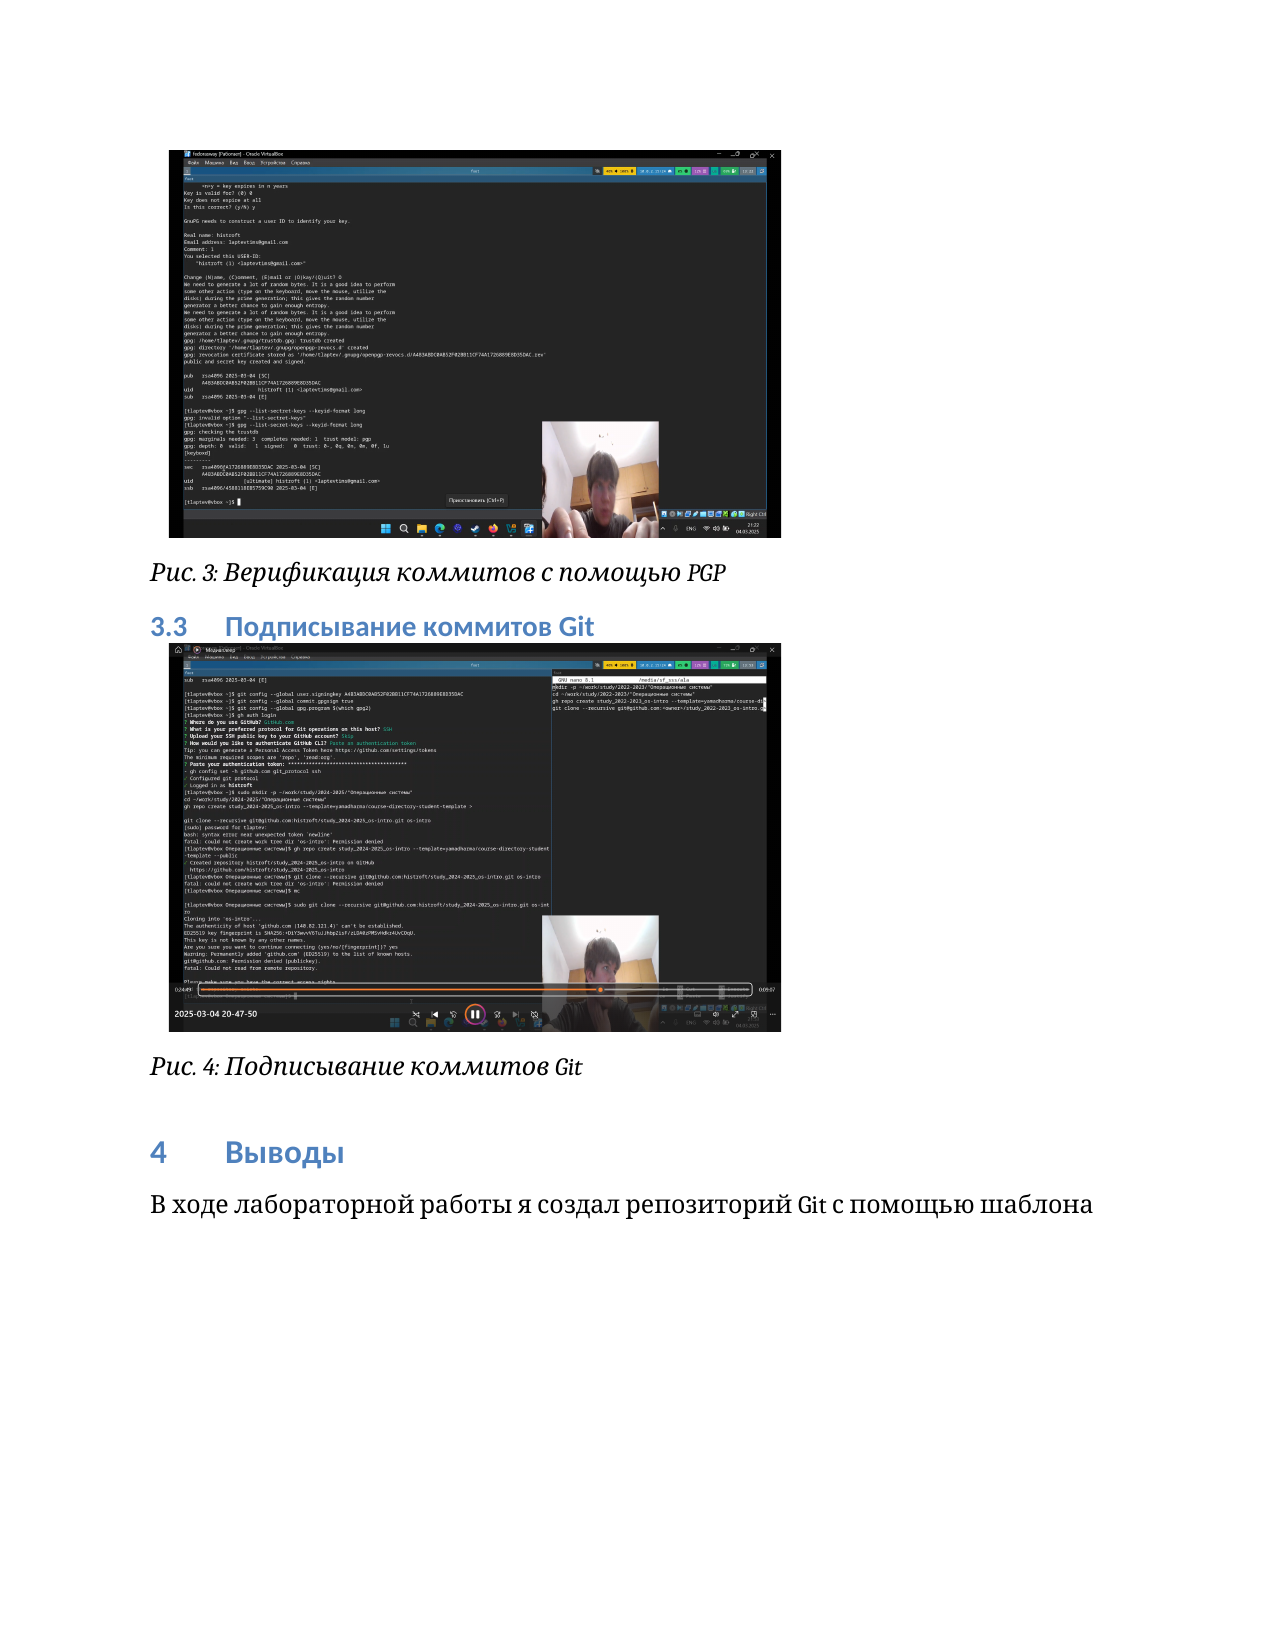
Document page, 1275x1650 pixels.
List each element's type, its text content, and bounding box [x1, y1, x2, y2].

text Рис. 4: Подписывание коммитов Git [150, 1053, 1125, 1081]
subtitle 4 Выводы [150, 1131, 1125, 1172]
text Рис. 3: Верификация коммитов с помощью PGP [150, 559, 1125, 587]
subtitle 3.3 Подписывание коммитов Git [150, 608, 1125, 644]
picture [168, 643, 782, 1032]
picture [168, 150, 782, 538]
text В ходе лабораторной работы я создал репозиторий Git с помощью шаблона [150, 1191, 1125, 1220]
